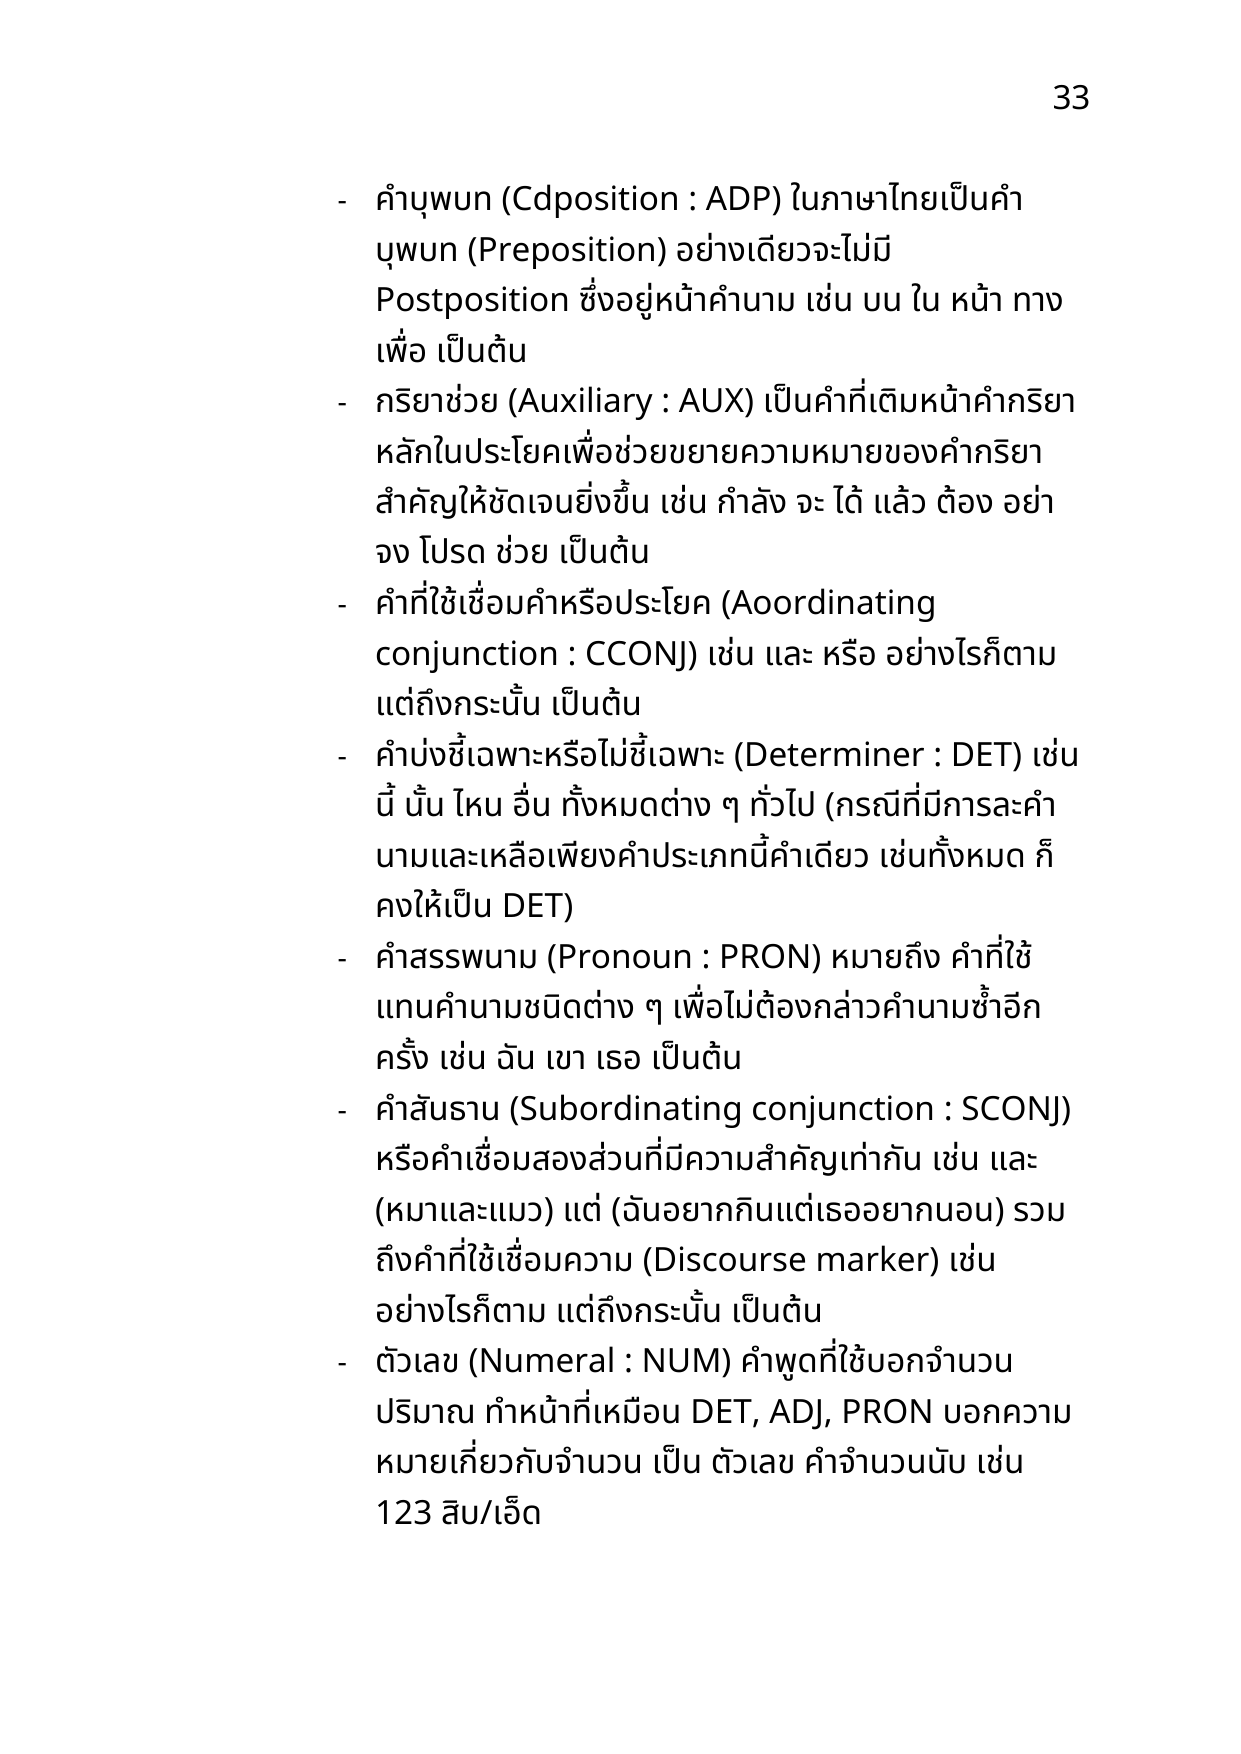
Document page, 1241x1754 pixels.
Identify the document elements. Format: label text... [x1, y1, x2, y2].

list คำที่ใช้เชื่อมคำหรือประโยค (Aoordinating conjunction : CCONJ) เช่น และ หรือ อย่างไรก็ตาม แต่ถึงกระนั้น เป็นต้น [337, 579, 1090, 731]
list คำสรรพนาม (Pronoun : PRON) หมายถึง คำที่ใช้แทนคำนามชนิดต่าง ๆ เพื่อไม่ต้องกล่าวคำนามซ้ำอีกครั้ง เช่น ฉัน เขา เธอ เป็นต้น [337, 933, 1090, 1084]
list กริยาช่วย (Auxiliary : AUX) เป็นคำที่เติมหน้าคำกริยาหลักในประโยคเพื่อช่วยขยายความหมายของคำกริยาสำคัญให้ชัดเจนยิ่งขึ้น เช่น กำลัง จะ ได้ แล้ว ต้อง อย่า จง โปรด ช่วย เป็นต้น [337, 377, 1090, 579]
list คำบ่งชี้เฉพาะหรือไม่ชี้เฉพาะ (Determiner : DET) เช่น นี้ นั้น ไหน อื่น ทั้งหมดต่าง ๆ ทั่วไป (กรณีที่มีการละคำนามและเหลือเพียงคำประเภทนี้คำเดียว เช่นทั้งหมด ก็คงให้เป็น DET) [337, 731, 1090, 933]
list คำสันธาน (Subordinating conjunction : SCONJ) หรือคำเชื่อมสองส่วนที่มีความสำคัญเท่ากัน เช่น และ (หมาและแมว) แต่ (ฉันอยากกินแต่เธออยากนอน) รวมถึงคำที่ใช้เชื่อมความ (Discourse marker) เช่น อย่างไรก็ตาม แต่ถึงกระนั้น เป็นต้น [337, 1084, 1090, 1337]
list คำบุพบท (Cdposition : ADP) ในภาษาไทยเป็นคำบุพบท (Preposition) อย่างเดียวจะไม่มี Postposition ซึ่งอยู่หน้าคำนาม เช่น บน ใน หน้า ทาง เพื่อ เป็นต้น [337, 175, 1090, 377]
list ตัวเลข (Numeral : NUM) คำพูดที่ใช้บอกจำนวน ปริมาณ ทำหน้าที่เหมือน DET, ADJ, PRON บอกความหมายเกี่ยวกับจำนวน เป็น ตัวเลข คำจำนวนนับ เช่น 123 สิบ/เอ็ด [337, 1337, 1090, 1539]
